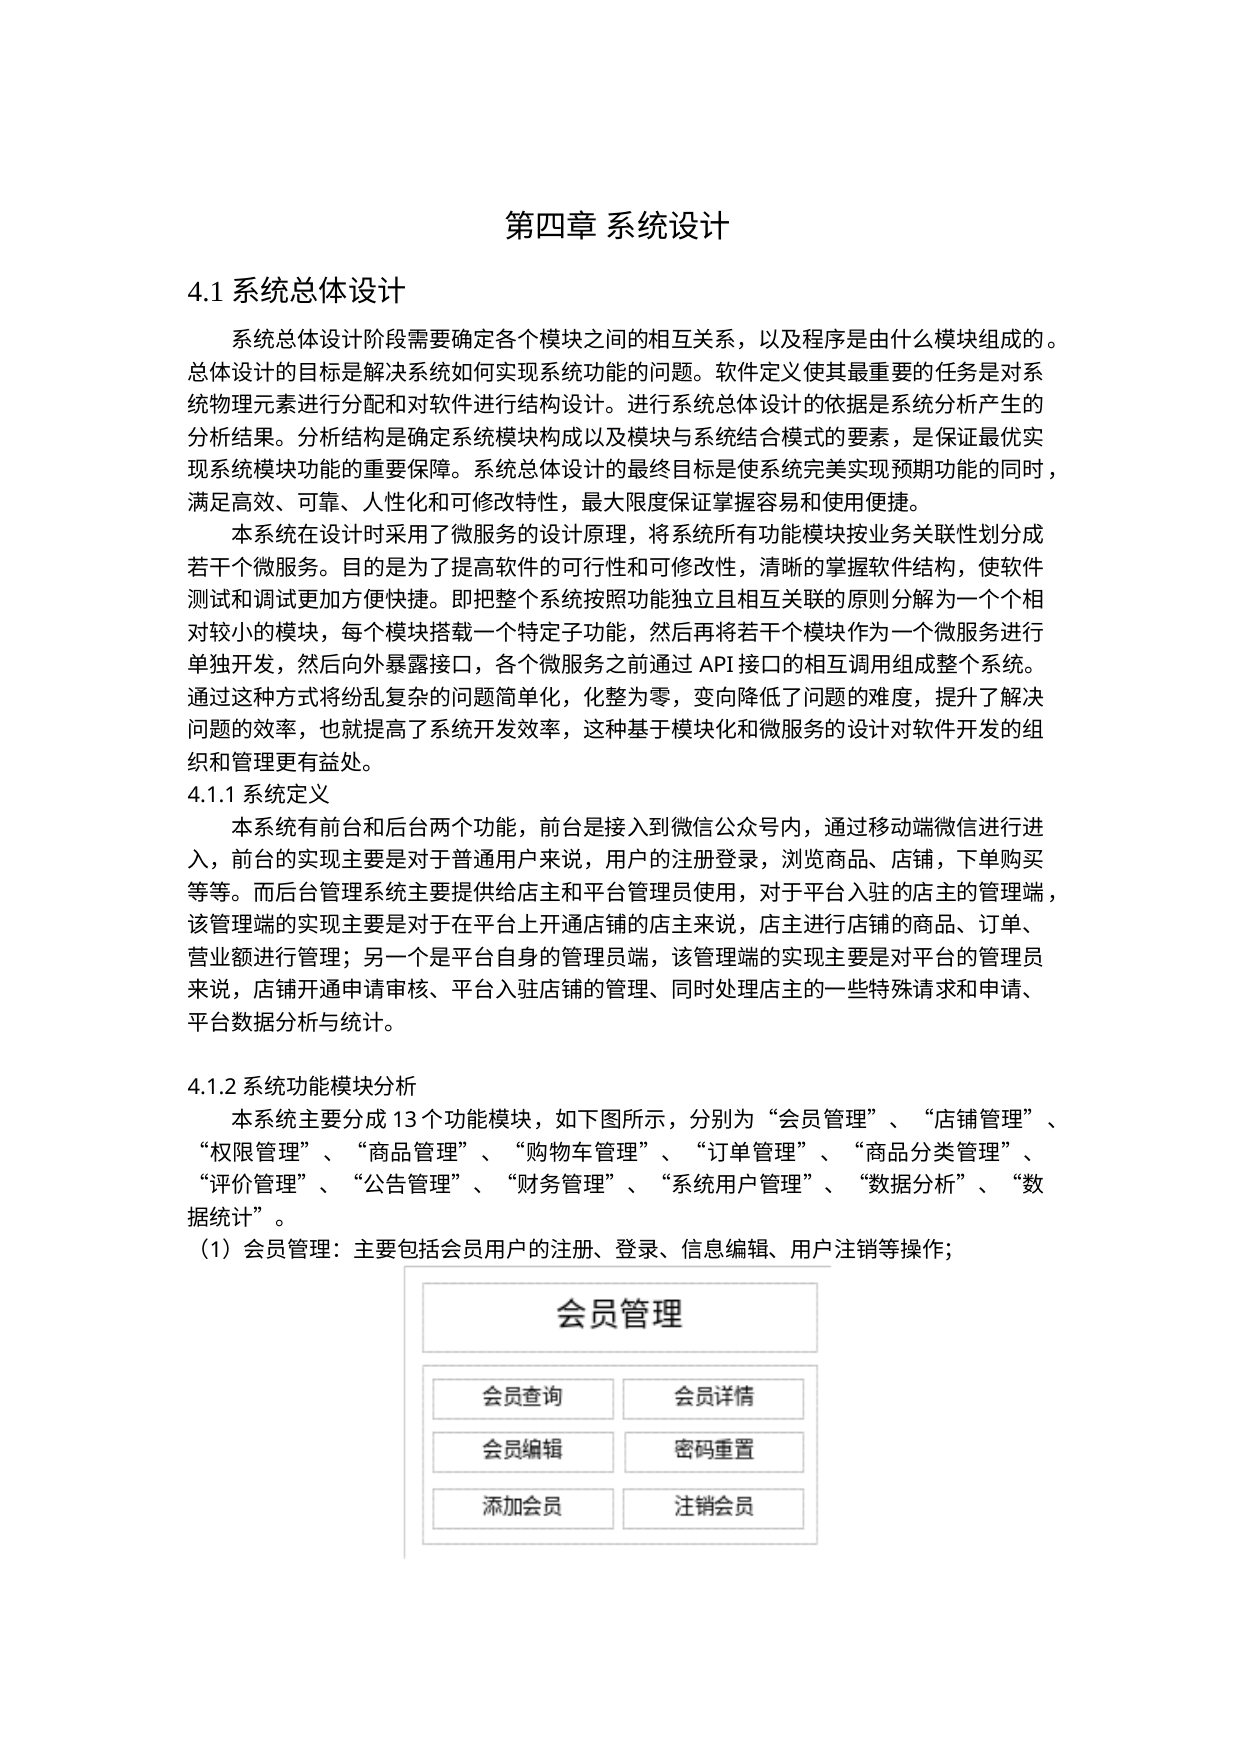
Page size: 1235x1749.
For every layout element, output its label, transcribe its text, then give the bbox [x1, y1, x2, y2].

text 4.1 系统总体设计 [187, 257, 1047, 322]
text 本系统主要分成13个功能模块，如下图所示，分别为“会员管理”、“店铺管理”、“权限管理”、“商品管理”、“购物车管理”、“订单管理”、“商品分类管理”、“评价管理”、“公告管理”、“财务管理”、“系统用户管理”、“数据分析”、“数据统计”。 [187, 1102, 1047, 1232]
text 本系统有前台和后台两个功能，前台是接入到微信公众号内，通过移动端微信进行进入，前台的实现主要是对于普通用户来说，用户的注册登录，浏览商品、店铺，下单购买等等。而后台管理系统主要提供给店主和平台管理员使用，对于平台入驻的店主的管理端，该管理端的实现主要是对于在平台上开通店铺的店主来说，店主进行店铺的商品、订单、营业额进行管理；另一个是平台自身的管理员端，该管理端的实现主要是对平台的管理员来说，店铺开通申请审核、平台入驻店铺的管理、同时处理店主的一些特殊请求和申请、平台数据分析与统计。 [187, 809, 1047, 1037]
text 系统总体设计阶段需要确定各个模块之间的相互关系，以及程序是由什么模块组成的。总体设计的目标是解决系统如何实现系统功能的问题。软件定义使其最重要的任务是对系统物理元素进行分配和对软件进行结构设计。进行系统总体设计的依据是系统分析产生的分析结果。分析结构是确定系统模块构成以及模块与系统结合模式的要素，是保证最优实现系统模块功能的重要保障。系统总体设计的最终目标是使系统完美实现预期功能的同时，满足高效、可靠、人性化和可修改特性，最大限度保证掌握容易和使用便捷。 [187, 322, 1047, 517]
text 本系统在设计时采用了微服务的设计原理，将系统所有功能模块按业务关联性划分成若干个微服务。目的是为了提高软件的可行性和可修改性，清晰的掌握软件结构，使软件测试和调试更加方便快捷。即把整个系统按照功能独立且相互关联的原则分解为一个个相对较小的模块，每个模块搭载一个特定子功能，然后再将若干个模块作为一个微服务进行单独开发，然后向外暴露接口，各个微服务之前通过API接口的相互调用组成整个系统。通过这种方式将纷乱复杂的问题简单化，化整为零，变向降低了问题的难度，提升了解决问题的效率，也就提高了系统开发效率，这种基于模块化和微服务的设计对软件开发的组织和管理更有益处。 [187, 517, 1047, 777]
text 4.1.1 系统定义 [187, 777, 1047, 809]
list 会员管理：主要包括会员用户的注册、登录、信息编辑、用户注销等操作； [187, 1232, 1047, 1264]
list 系统设计 [187, 192, 1047, 257]
text 4.1.2 系统功能模块分析 [187, 1069, 1047, 1102]
